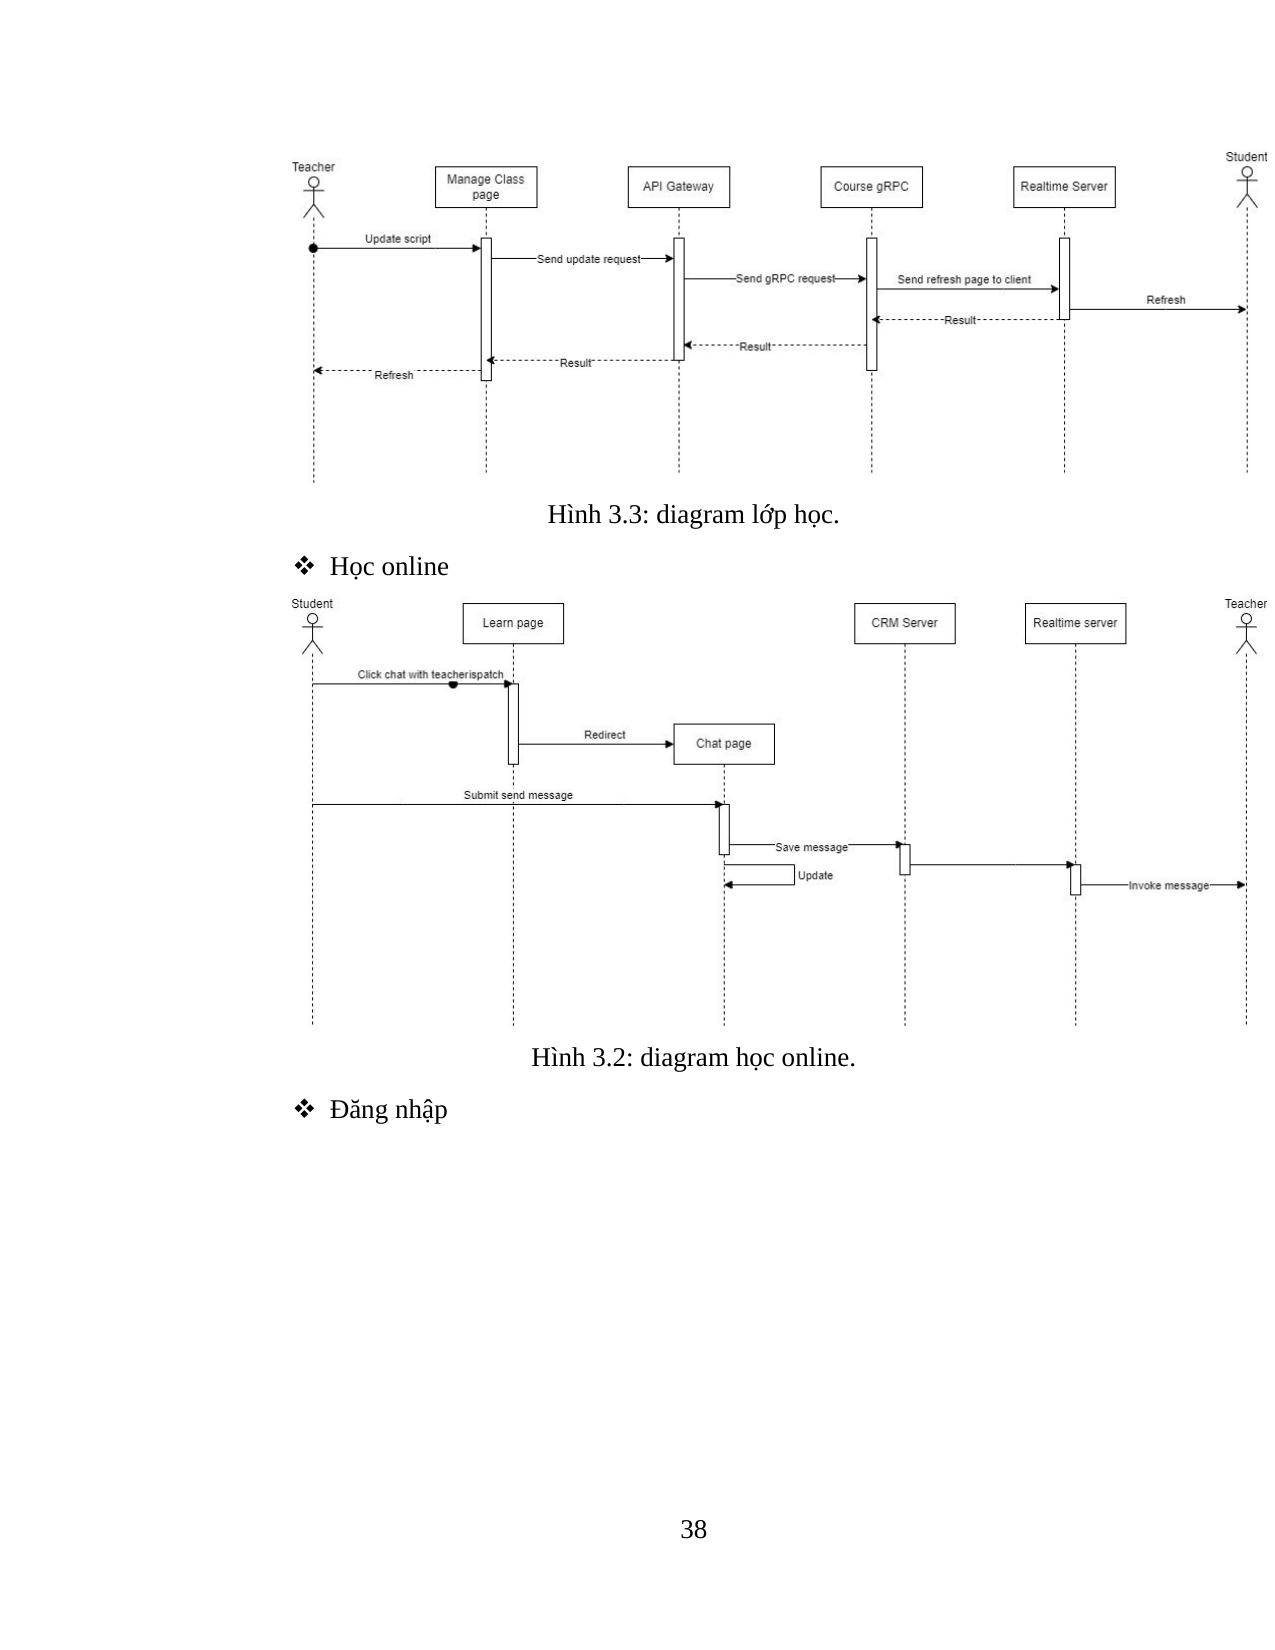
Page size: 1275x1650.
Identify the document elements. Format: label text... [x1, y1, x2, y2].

text Hình 3.2: diagram học online. [262, 1042, 1125, 1073]
picture [292, 150, 1268, 483]
list Đăng nhập [292, 1093, 1125, 1125]
list Học online [292, 550, 1125, 581]
text Hình 3.3: diagram lớp học. [262, 498, 1125, 529]
picture [292, 596, 1268, 1026]
